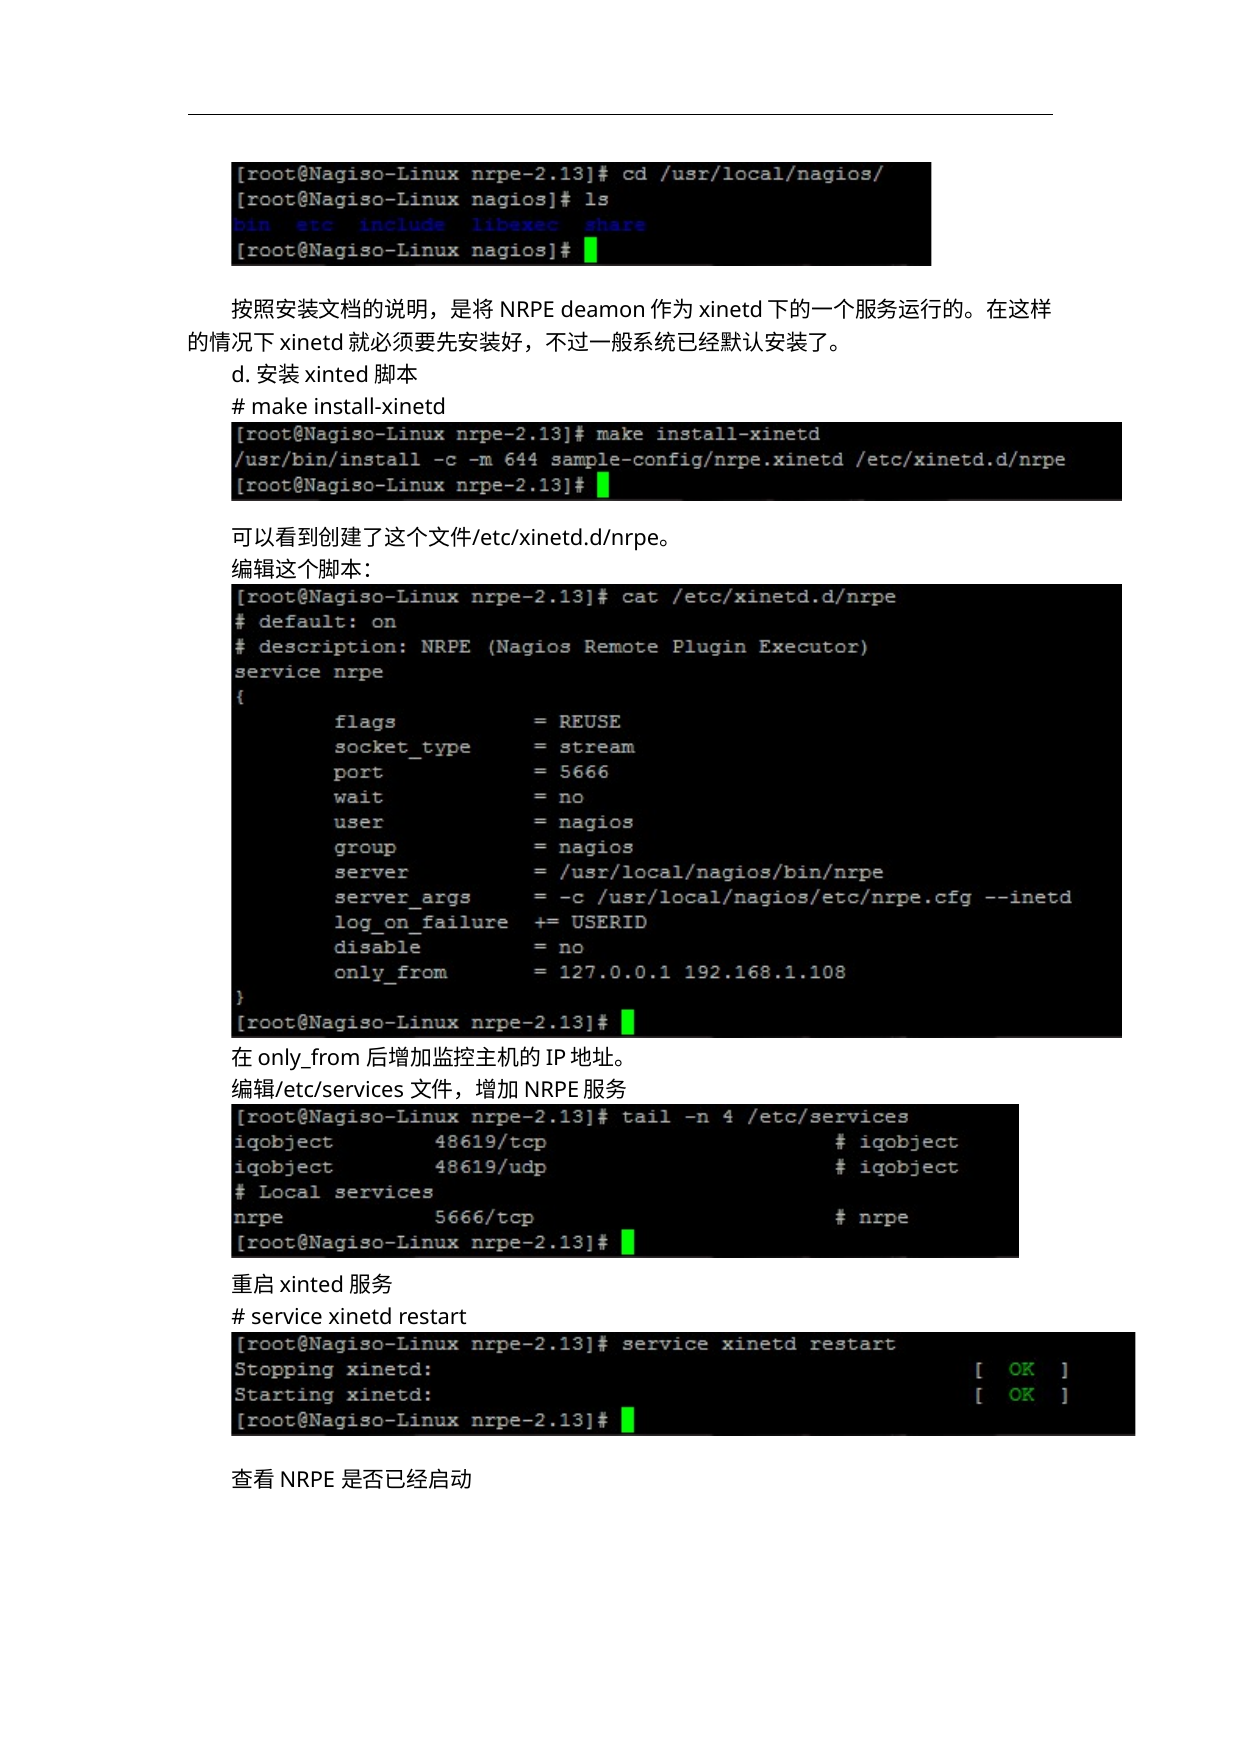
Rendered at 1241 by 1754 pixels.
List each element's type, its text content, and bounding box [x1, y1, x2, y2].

text # service xinetd restart [187, 1299, 1053, 1332]
picture [231, 422, 1122, 501]
text 按照安装文档的说明，是将NRPE deamon作为xinetd下的一个服务运行的。在这样的情况下xinetd就必须要先安装好，不过一般系统已经默认安装了。 [187, 292, 1053, 357]
text 查看NRPE 是否已经启动 [187, 1462, 1053, 1494]
text 编辑这个脚本： [187, 552, 1053, 584]
text 重启xinted 服务 [187, 1267, 1053, 1299]
text d. 安装xinted 脚本 [187, 357, 1053, 389]
text # make install-xinetd [187, 389, 1053, 422]
text 在only_from 后增加监控主机的IP地址。 [187, 1039, 1053, 1072]
text 编辑/etc/services 文件，增加NRPE服务 [187, 1072, 1053, 1104]
text 可以看到创建了这个文件/etc/xinetd.d/nrpe。 [187, 519, 1053, 552]
picture [231, 162, 932, 266]
picture [231, 1104, 1019, 1258]
picture [231, 584, 1122, 1038]
picture [231, 1332, 1136, 1436]
